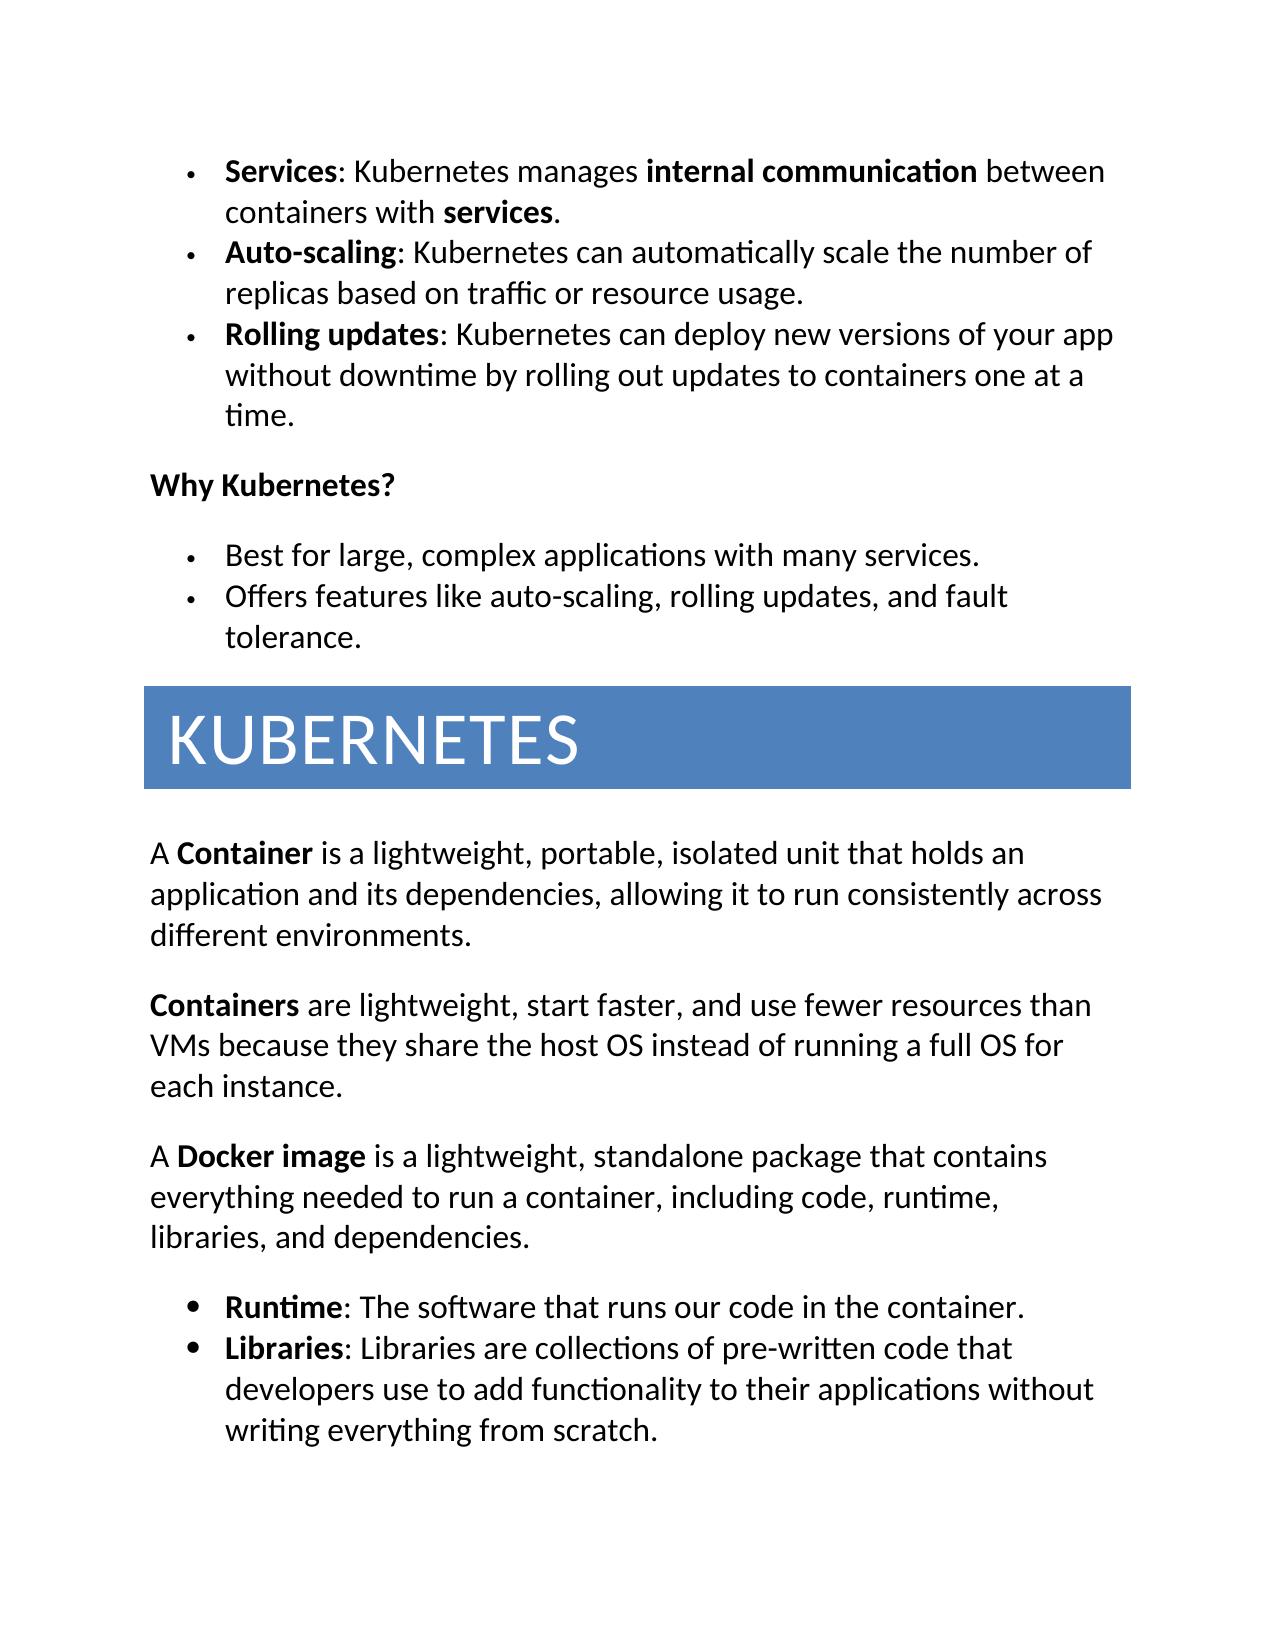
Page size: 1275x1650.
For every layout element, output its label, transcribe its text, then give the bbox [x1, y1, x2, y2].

list Services: Kubernetes manages internal communication between containers with services. [187, 150, 1125, 231]
subtitle Kubernetes [150, 692, 1125, 783]
text A Container is a lightweight, portable, isolated unit that holds an application and its dependencies, allowing it to run consistently across different environments. [150, 832, 1125, 954]
list Offers features like auto-scaling, rolling updates, and fault tolerance. [187, 575, 1125, 656]
text Containers are lightweight, start faster, and use fewer resources than VMs because they share the host OS instead of running a full OS for each instance. [150, 984, 1125, 1106]
text A Docker image is a lightweight, standalone package that contains everything needed to run a container, including code, runtime, libraries, and dependencies. [150, 1135, 1125, 1257]
list Libraries: Libraries are collections of pre-written code that developers use to add functionality to their applications without writing everything from scratch. [187, 1327, 1125, 1449]
text Why Kubernetes? [150, 464, 1125, 505]
list Best for large, complex applications with many services. [187, 534, 1125, 575]
list Auto-scaling: Kubernetes can automatically scale the number of replicas based on traffic or resource usage. [187, 231, 1125, 313]
list Rolling updates: Kubernetes can deploy new versions of your app without downtime by rolling out updates to containers one at a time. [187, 313, 1125, 435]
list Runtime: The software that runs our code in the container. [187, 1286, 1125, 1327]
